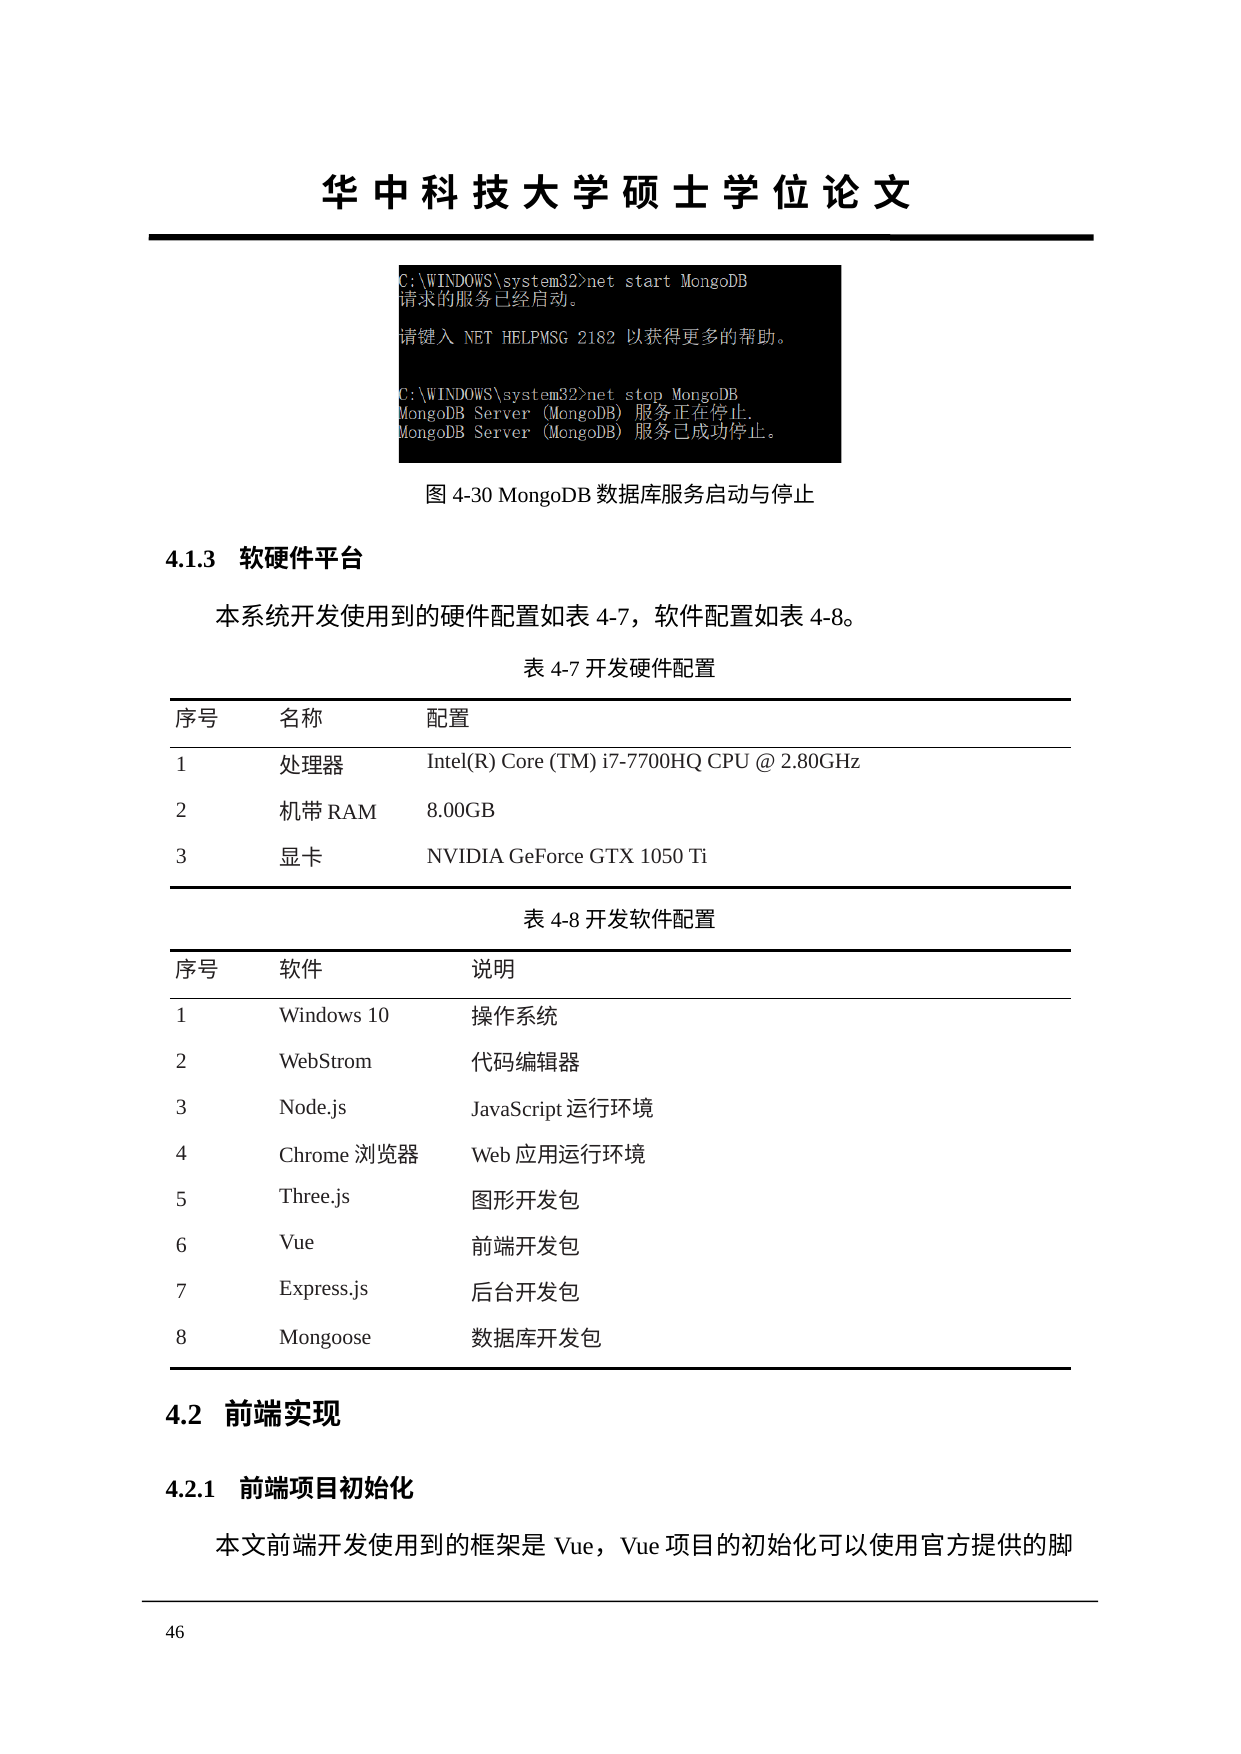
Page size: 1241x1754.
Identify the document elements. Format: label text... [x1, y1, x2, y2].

table_cell 8 [170, 1321, 273, 1367]
table_cell JavaScript运行环境 [465, 1091, 1071, 1137]
table_cell 2 [170, 1045, 273, 1091]
table_cell 3 [170, 840, 273, 886]
table_header 序号 [170, 952, 273, 998]
table_header 名称 [273, 701, 421, 747]
table_cell Express.js [273, 1275, 465, 1321]
table_cell Windows 10 [273, 999, 465, 1045]
table_header 序号 [170, 701, 273, 747]
subtitle 软硬件平台 [165, 539, 1075, 575]
subtitle 前端项目初始化 [165, 1469, 1075, 1505]
table_cell 显卡 [273, 840, 421, 886]
table_cell 机带RAM [273, 794, 421, 840]
table_cell 5 [170, 1183, 273, 1229]
table_cell Intel(R) Core (TM) i7-7700HQ CPU @ 2.80GHz [421, 748, 1071, 794]
table_cell 图形开发包 [465, 1183, 1071, 1229]
table_cell 1 [170, 748, 273, 794]
table_cell 4 [170, 1137, 273, 1183]
picture [398, 265, 842, 463]
table_cell 2 [170, 794, 273, 840]
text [165, 1526, 1075, 1562]
table_cell 代码编辑器 [465, 1045, 1071, 1091]
table_header 说明 [465, 952, 1071, 998]
table_cell 6 [170, 1229, 273, 1275]
table_cell 8.00GB [421, 794, 1071, 840]
table_cell 1 [170, 999, 273, 1045]
table_cell Node.js [273, 1091, 465, 1137]
table_cell Mongoose [273, 1321, 465, 1367]
table_cell NVIDIA GeForce GTX 1050 Ti [421, 840, 1071, 886]
table_header 软件 [273, 952, 465, 998]
table_cell 3 [170, 1091, 273, 1137]
table_cell 后台开发包 [465, 1275, 1071, 1321]
table_header 配置 [421, 701, 1071, 747]
table_cell 操作系统 [465, 999, 1071, 1045]
subtitle 前端实现 [165, 1391, 1075, 1433]
table_cell Chrome浏览器 [273, 1137, 465, 1183]
table_cell 7 [170, 1275, 273, 1321]
table_cell WebStrom [273, 1045, 465, 1091]
table_cell Web应用运行环境 [465, 1137, 1071, 1183]
table_cell 处理器 [273, 748, 421, 794]
table_cell 前端开发包 [465, 1229, 1071, 1275]
table_cell Three.js [273, 1183, 465, 1229]
table_cell Vue [273, 1229, 465, 1275]
table_cell 数据库开发包 [465, 1321, 1071, 1367]
